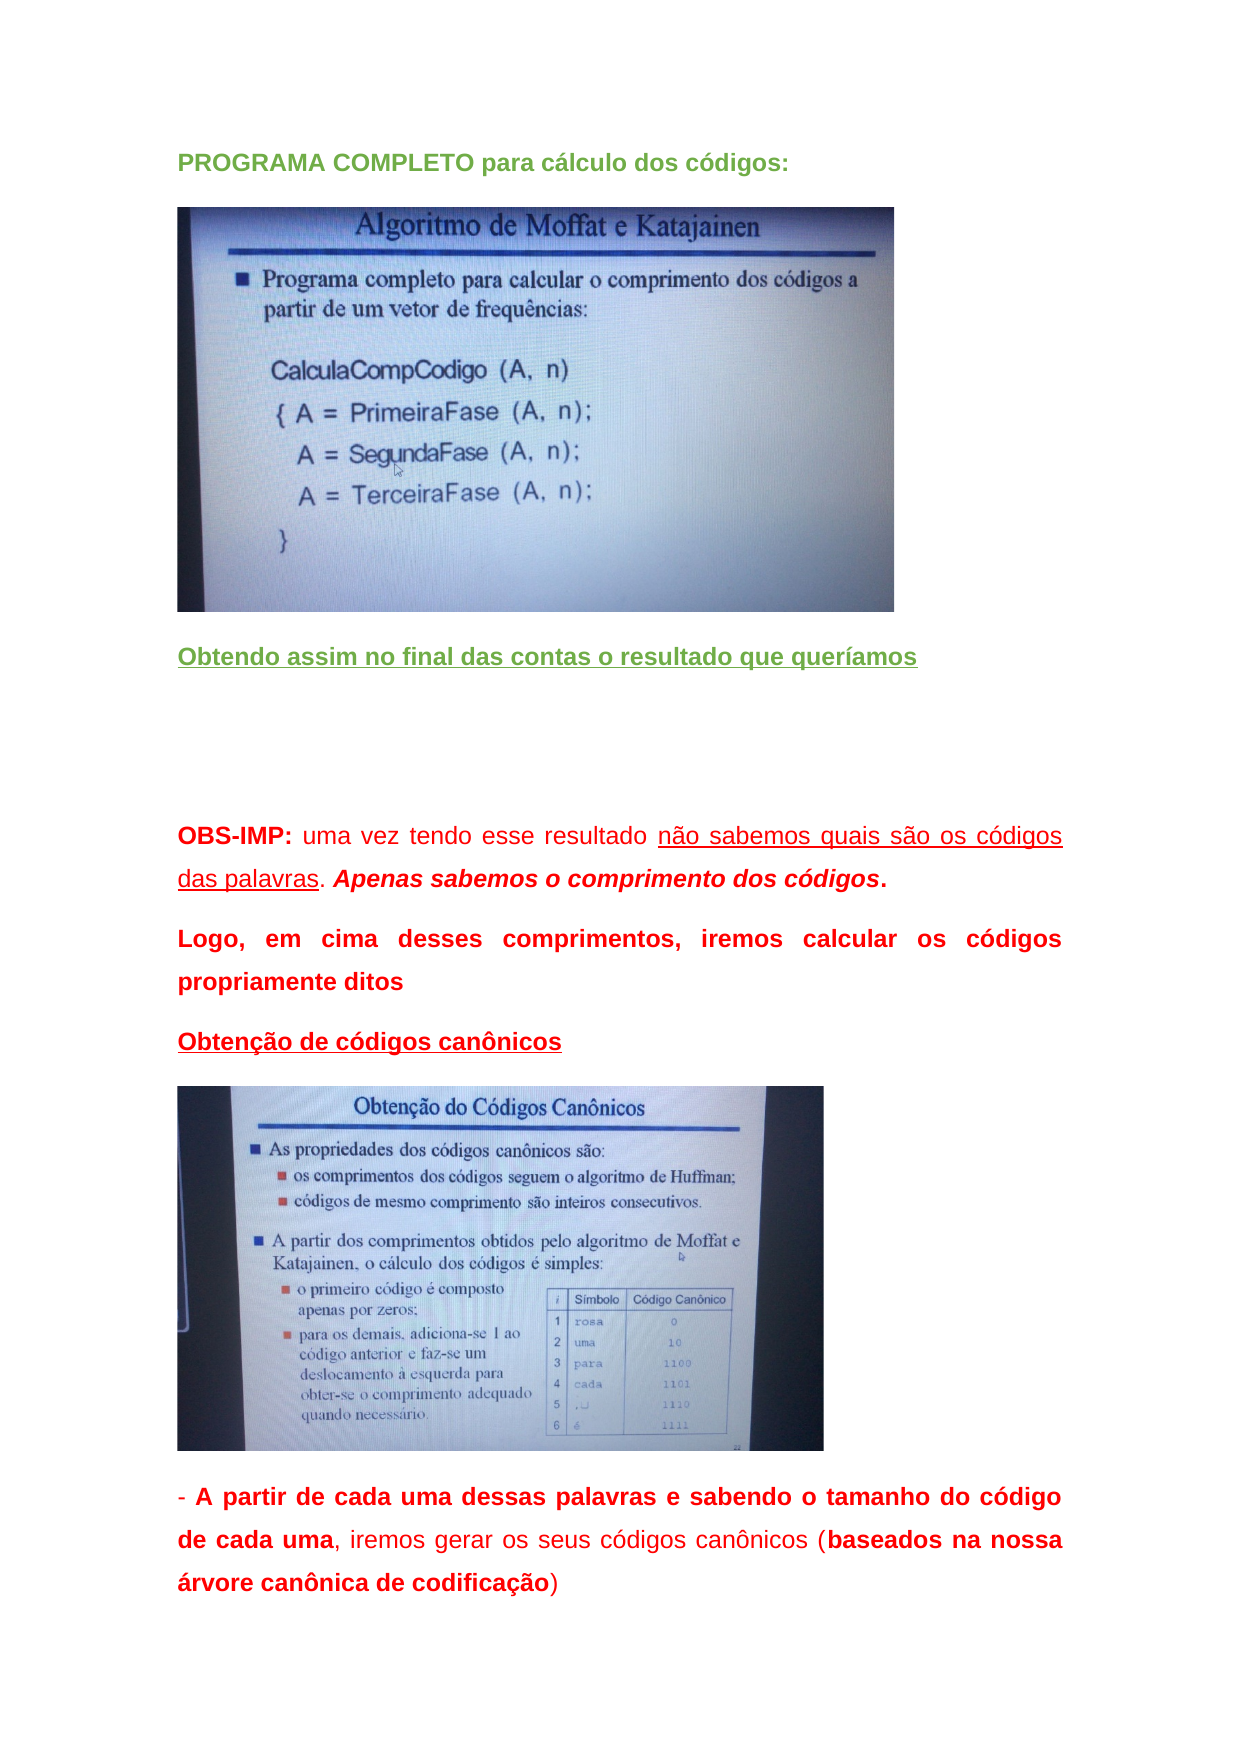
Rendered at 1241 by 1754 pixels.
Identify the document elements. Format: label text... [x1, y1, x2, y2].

text OBS-IMP: uma vez tendo esse resultado não sabemos quais são os códigos das palavras. Apenas sabemos o comprimento dos códigos. [177, 821, 1063, 893]
picture [177, 207, 895, 612]
picture [177, 1086, 824, 1451]
text Obtendo assim no final das contas o resultado que queríamos [177, 642, 1063, 671]
text - A partir de cada uma dessas palavras e sabendo o tamanho do código de cada uma, iremos gerar os seus códigos canônicos (baseados na nossa árvore canônica de codificação) [177, 1482, 1063, 1597]
text PROGRAMA COMPLETO para cálculo dos códigos: [177, 148, 1063, 176]
text Logo, em cima desses comprimentos, iremos calcular os códigos propriamente ditos [177, 924, 1063, 996]
text Obtenção de códigos canônicos [177, 1027, 1063, 1056]
